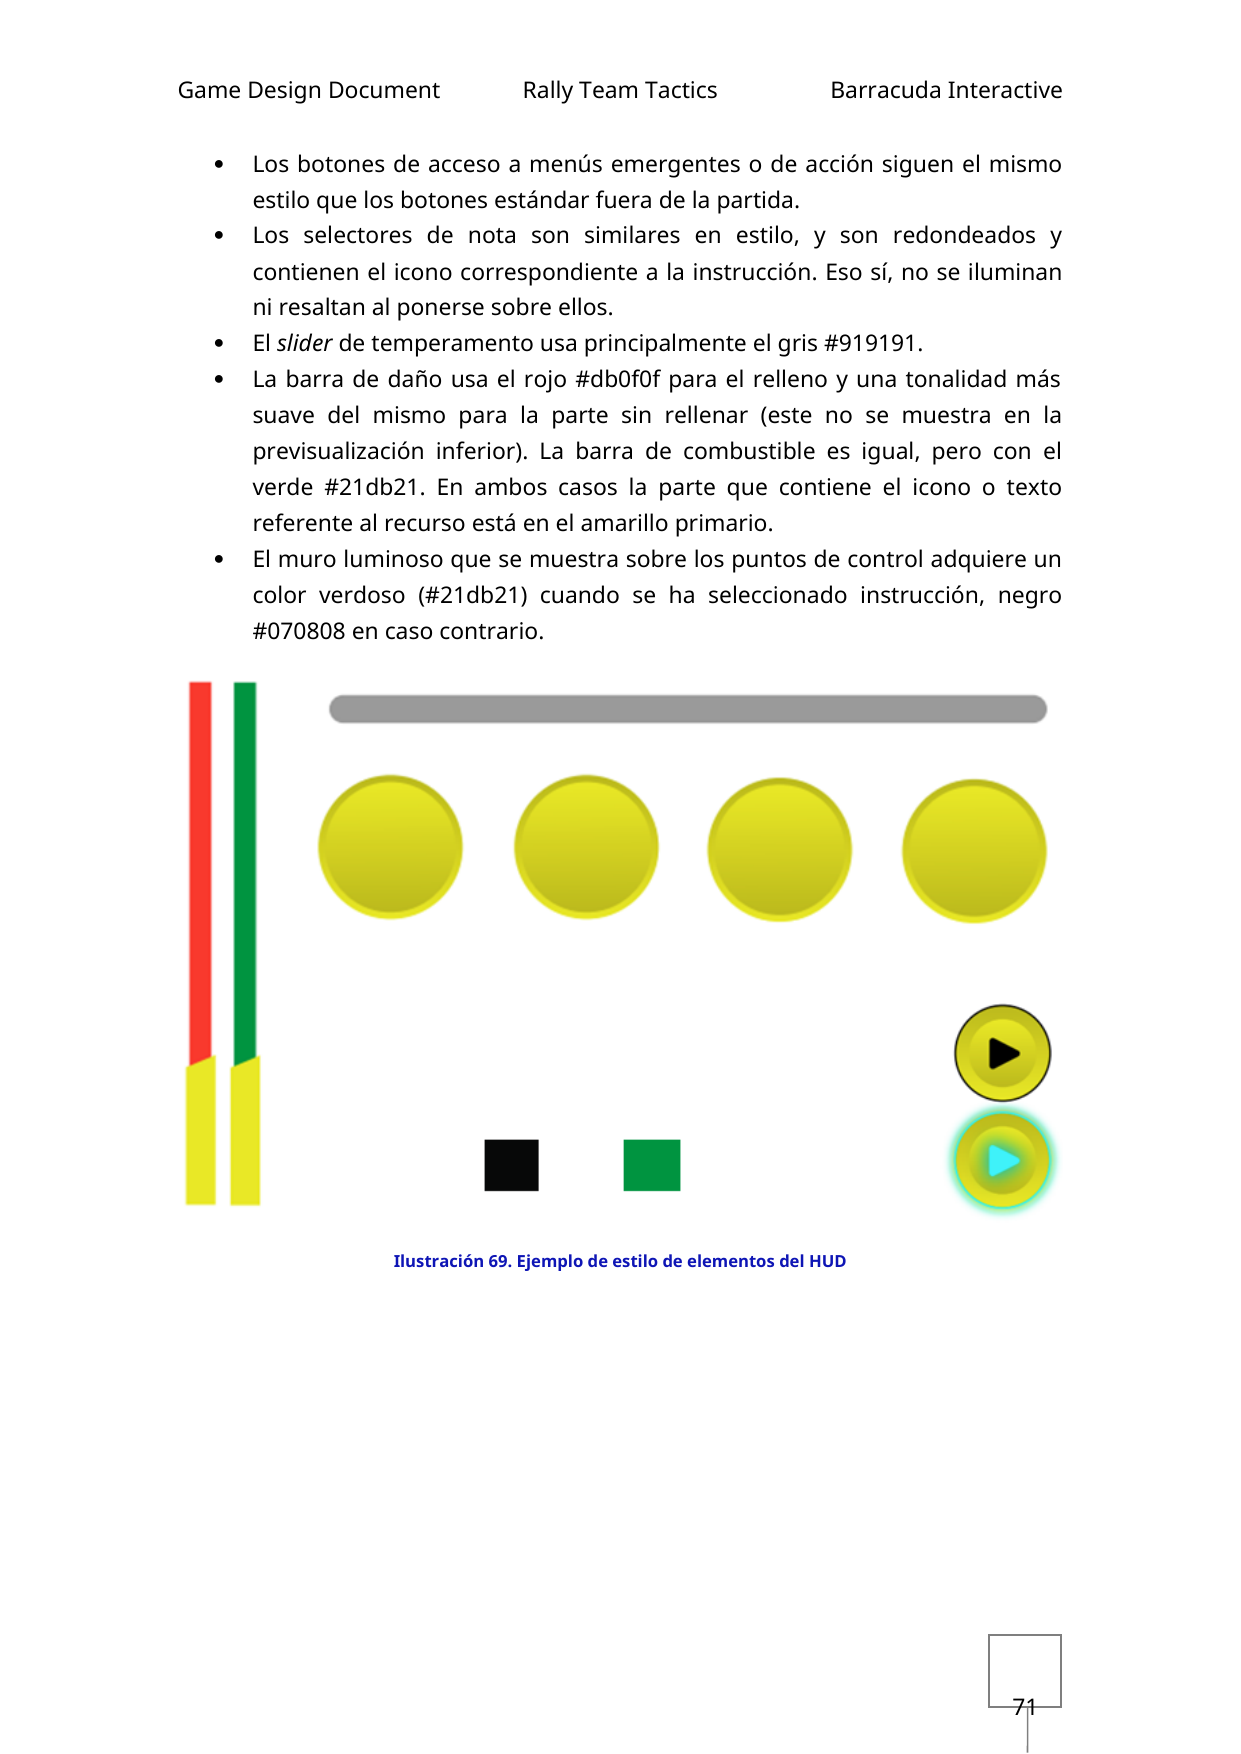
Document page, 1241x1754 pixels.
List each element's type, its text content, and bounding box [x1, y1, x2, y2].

list El muro luminoso que se muestra sobre los puntos de control adquiere un color verdoso (#21db21) cuando se ha seleccionado instrucción, negro #070808 en caso contrario. [215, 543, 1063, 646]
picture [177, 671, 1063, 1225]
list Los botones de acceso a menús emergentes o de acción siguen el mismo estilo que los botones estándar fuera de la partida. [215, 148, 1063, 215]
list La barra de daño usa el rojo #db0f0f para el relleno y una tonalidad más suave del mismo para la parte sin rellenar (este no se muestra en la previsualización inferior). La barra de combustible es igual, pero con el verde #21db21. En ambos casos la parte que contiene el icono o texto referente al recurso está en el amarillo primario. [215, 363, 1063, 538]
list Los selectores de nota son similares en estilo, y son redondeados y contienen el icono correspondiente a la instrucción. Eso sí, no se iluminan ni resaltan al ponerse sobre ellos. [215, 219, 1063, 323]
list El slider de temperamento usa principalmente el gris #919191. [215, 327, 1063, 358]
